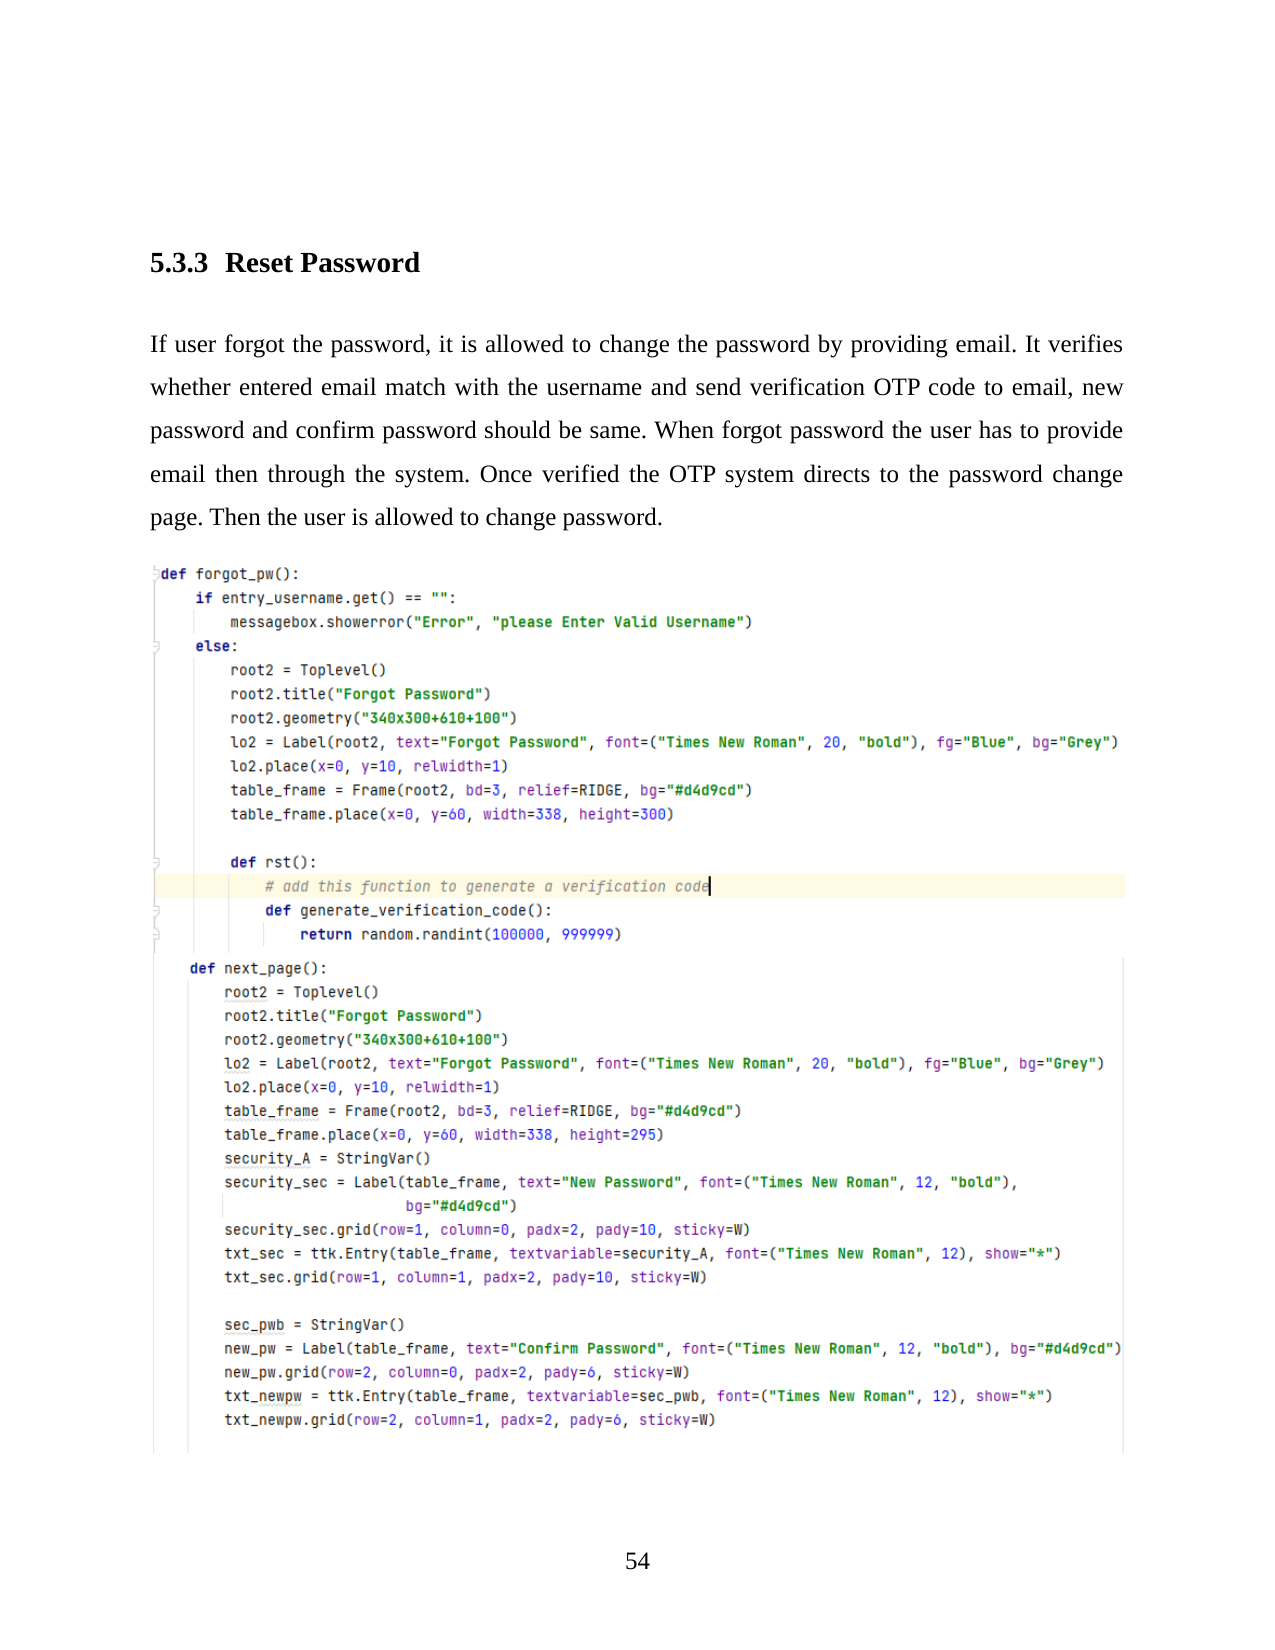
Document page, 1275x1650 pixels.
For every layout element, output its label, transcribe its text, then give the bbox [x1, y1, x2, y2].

text If user forgot the password, it is allowed to change the password by providing email. It verifies whether entered email match with the username and send verification OTP code to email, new password and confirm password should be same. When forgot password the user has to provide email then through the system. Once verified the OTP system directs to the password change page. Then the user is allowed to change password. [150, 329, 1125, 531]
picture [153, 565, 1127, 1453]
subtitle Reset Password [150, 245, 1125, 279]
